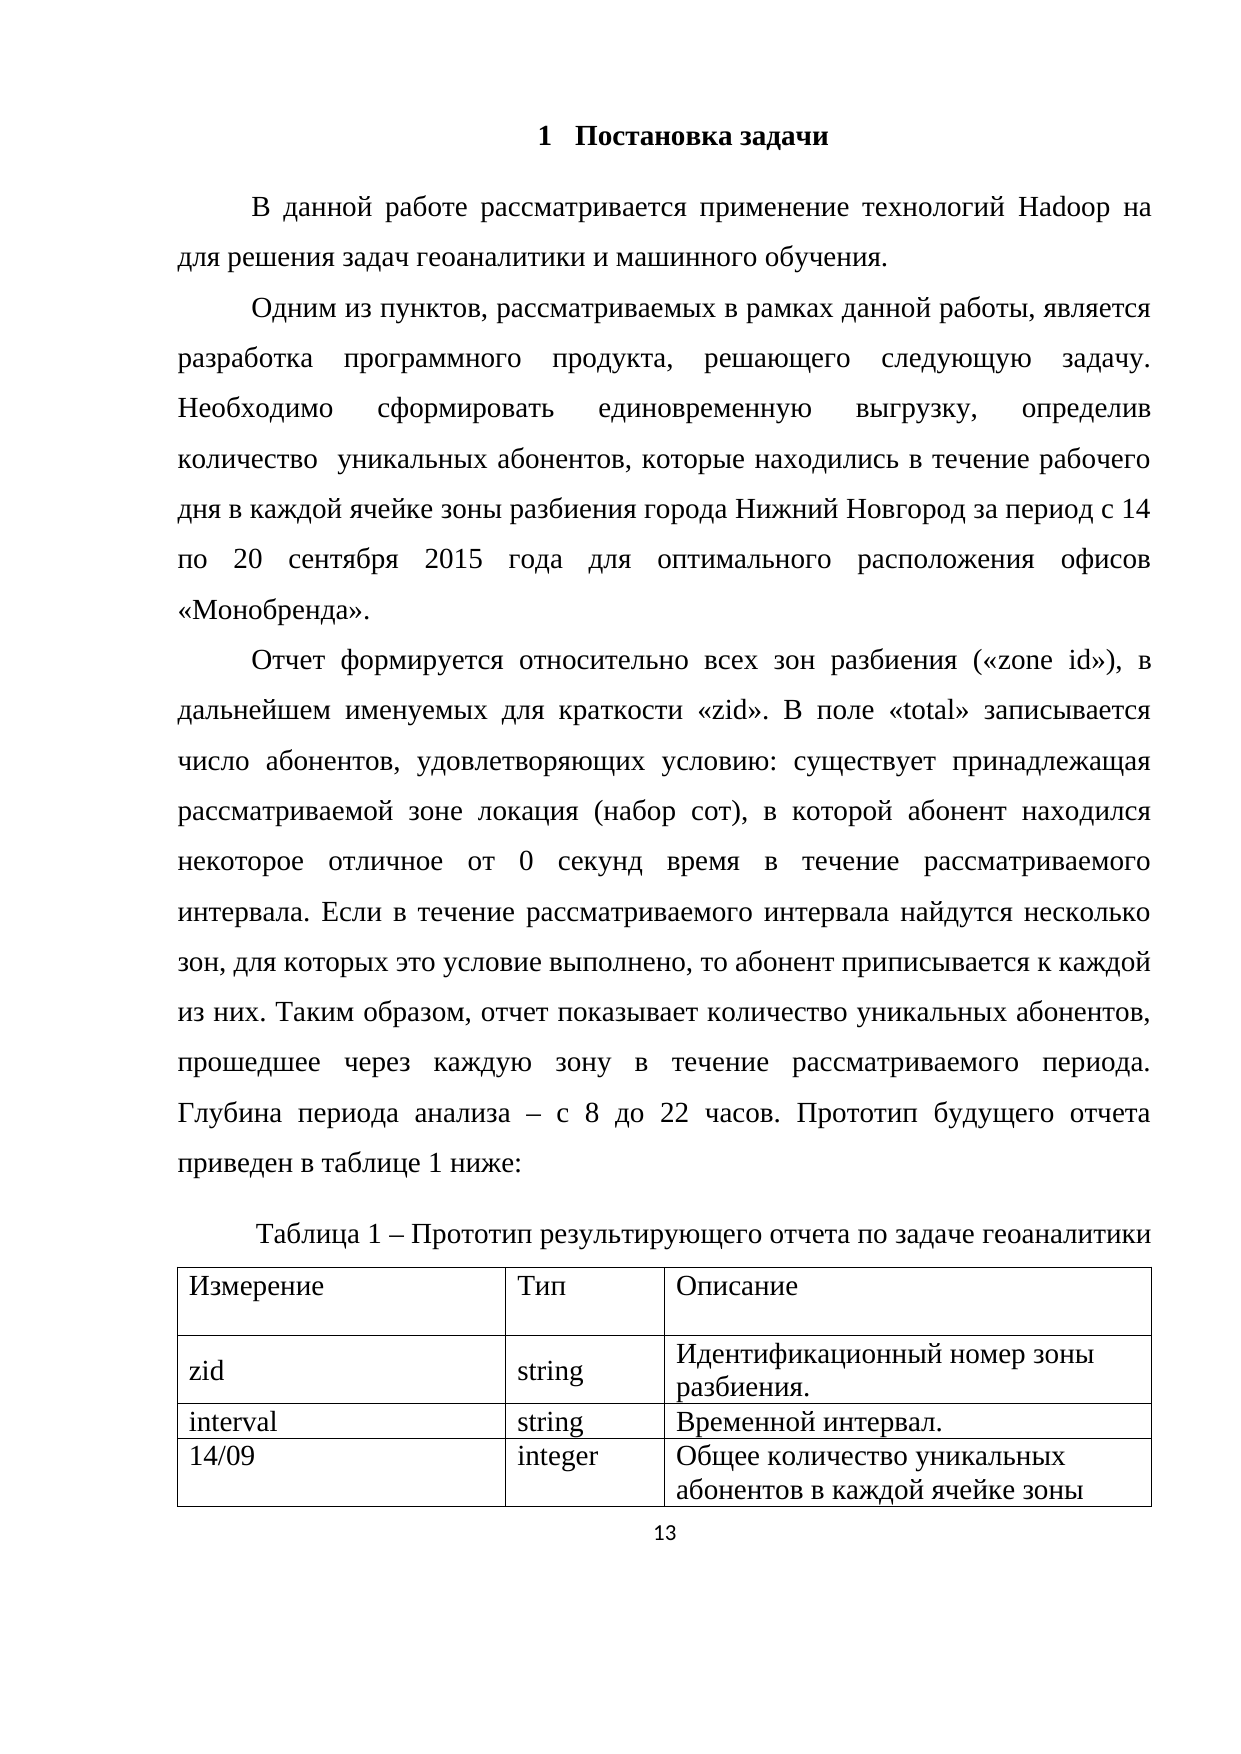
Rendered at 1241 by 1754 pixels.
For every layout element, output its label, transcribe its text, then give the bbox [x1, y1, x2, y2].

table_cell 14/09 [178, 1439, 505, 1506]
table_cell string [506, 1404, 664, 1437]
table_cell Временной интервал. [665, 1404, 1151, 1437]
text Отчет формируется относительно всех зон разбиения («zone id»), в дальнейшем именуемых для краткости «zid». В поле «total» записывается число абонентов, удовлетворяющих условию: существует принадлежащая рассматриваемой зоне локация (набор сот), в которой абонент находился некоторое отличное от 0 секунд время в течение рассматриваемого интервала. Если в течение рассматриваемого интервала найдутся несколько зон, для которых это условие выполнено, то абонент приписывается к каждой из них. Таким образом, отчет показывает количество уникальных абонентов, прошедшее через каждую зону в течение рассматриваемого периода. Глубина периода анализа – с 8 до 22 часов. Прототип будущего отчета приведен в таблице 1 ниже: [177, 642, 1152, 1179]
table_header Описание [665, 1268, 1151, 1335]
table_cell integer [506, 1439, 664, 1506]
table_cell Идентификационный номер зоны разбиения. [665, 1336, 1151, 1403]
text Одним из пунктов, рассматриваемых в рамках данной работы, является разработка программного продукта, решающего следующую задачу. Необходимо сформировать единовременную выгрузку, определив количество уникальных абонентов, которые находились в течение рабочего дня в каждой ячейке зоны разбиения города Нижний Новгород за период с 14 по 20 сентября 2015 года для оптимального расположения офисов «Монобренда». [177, 290, 1152, 625]
text В данной работе рассматривается применение технологий Hadoop на для решения задач геоаналитики и машинного обучения. [177, 189, 1152, 273]
table_cell interval [178, 1404, 505, 1437]
table_cell zid [178, 1336, 505, 1403]
table_cell string [506, 1336, 664, 1403]
table_header Измерение [178, 1268, 505, 1335]
table_header Тип [506, 1268, 664, 1335]
list Постановка задачи [215, 118, 1152, 152]
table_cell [665, 1439, 1151, 1506]
text Таблица 1 – Прототип результирующего отчета по задаче геоаналитики [177, 1216, 1152, 1250]
